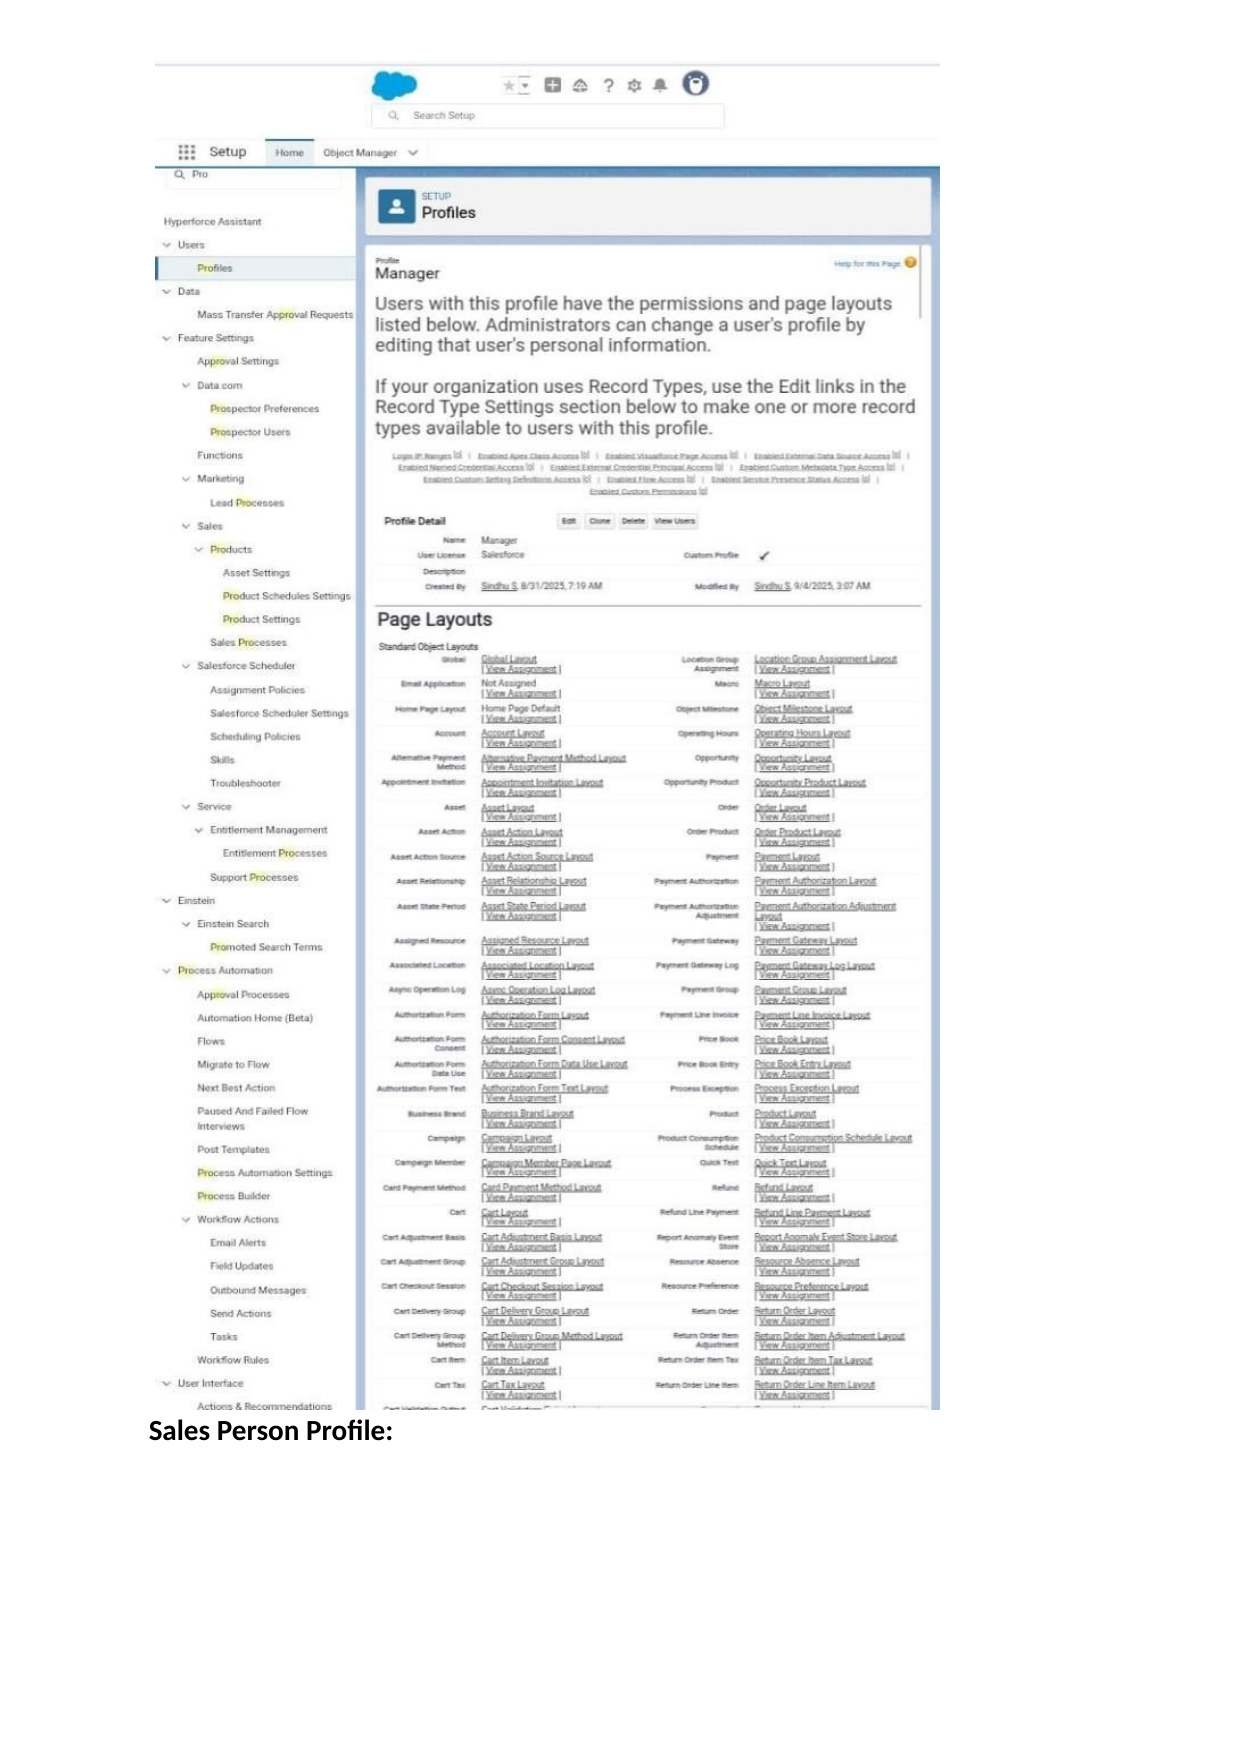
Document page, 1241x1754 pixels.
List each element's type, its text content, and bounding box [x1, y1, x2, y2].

text Sales Person Profile: [148, 1412, 1103, 1448]
picture [155, 61, 940, 1410]
